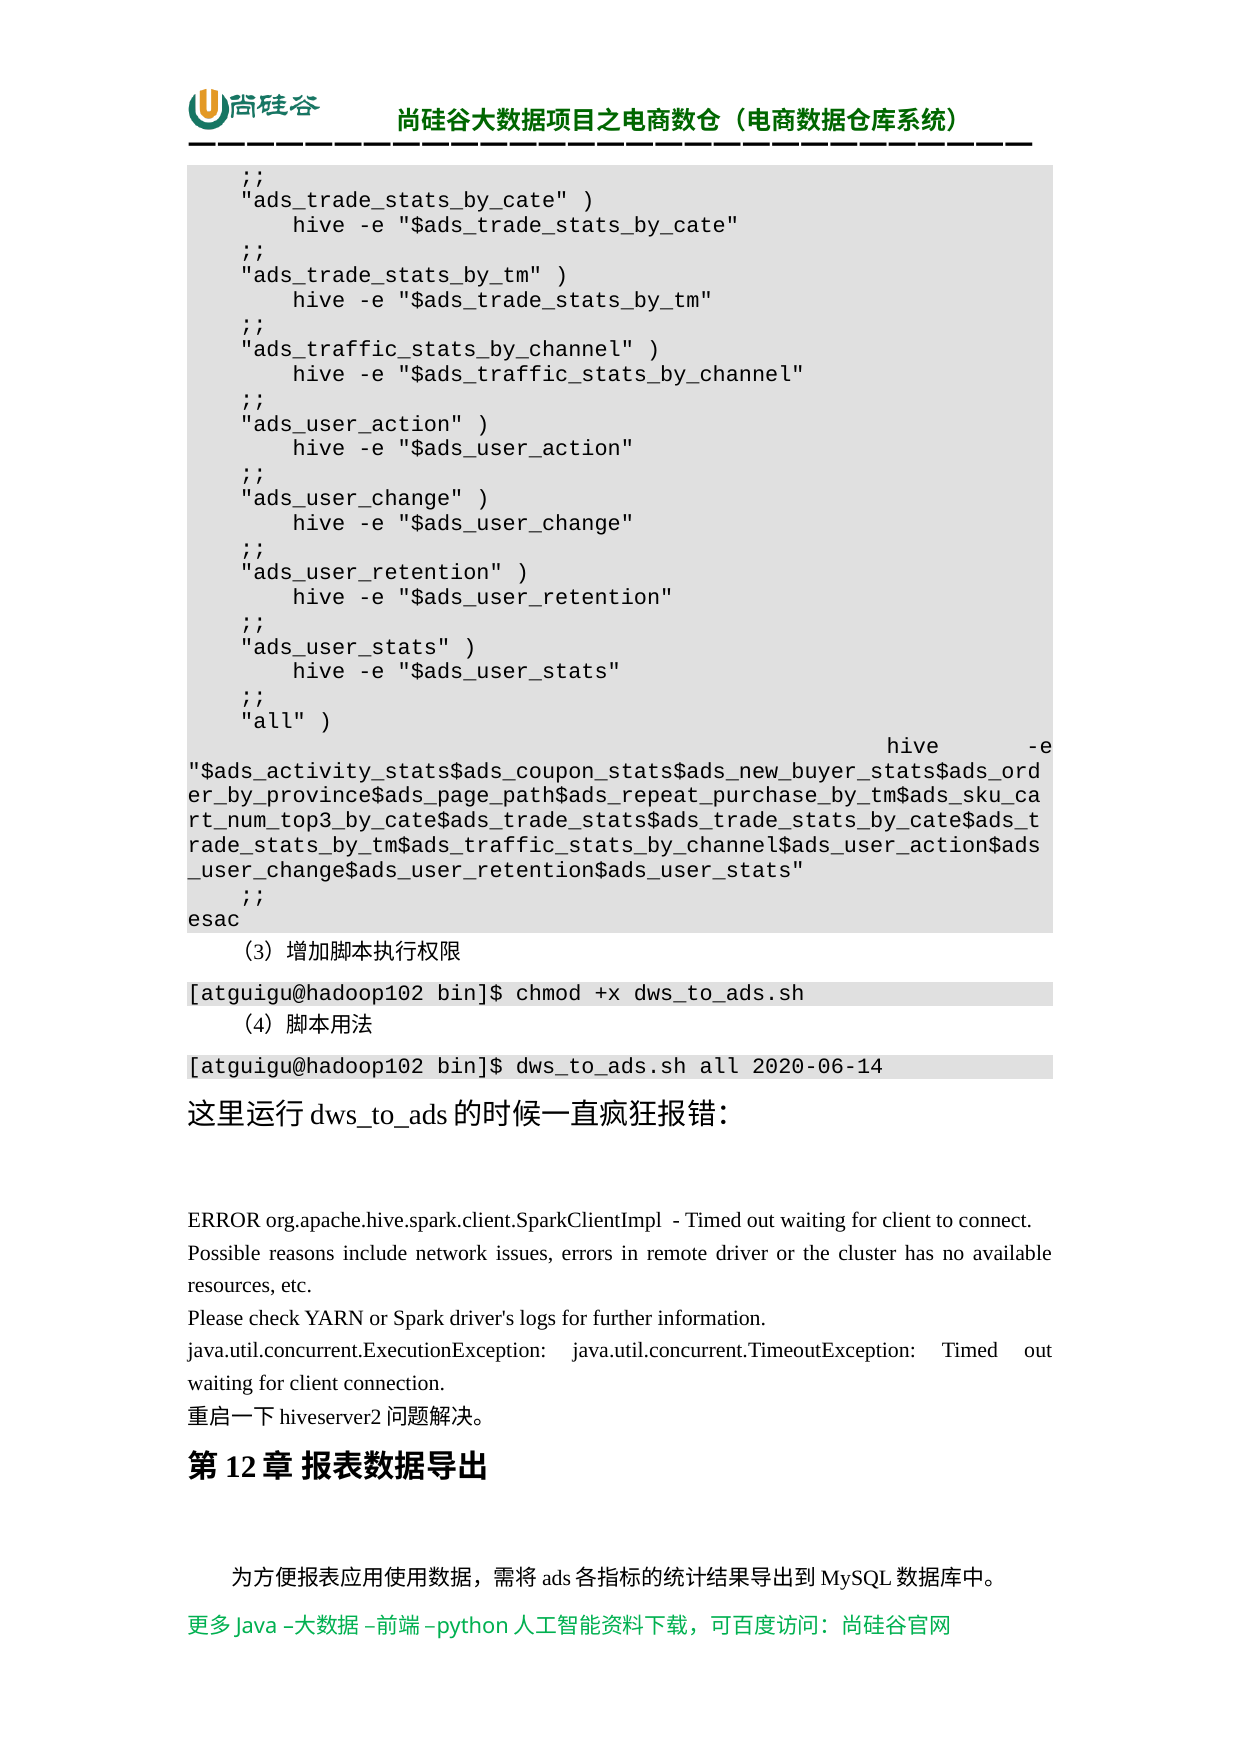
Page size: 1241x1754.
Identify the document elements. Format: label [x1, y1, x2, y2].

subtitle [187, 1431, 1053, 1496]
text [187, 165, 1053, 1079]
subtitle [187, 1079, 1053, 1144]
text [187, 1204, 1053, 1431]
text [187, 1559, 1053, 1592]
picture [187, 88, 320, 130]
